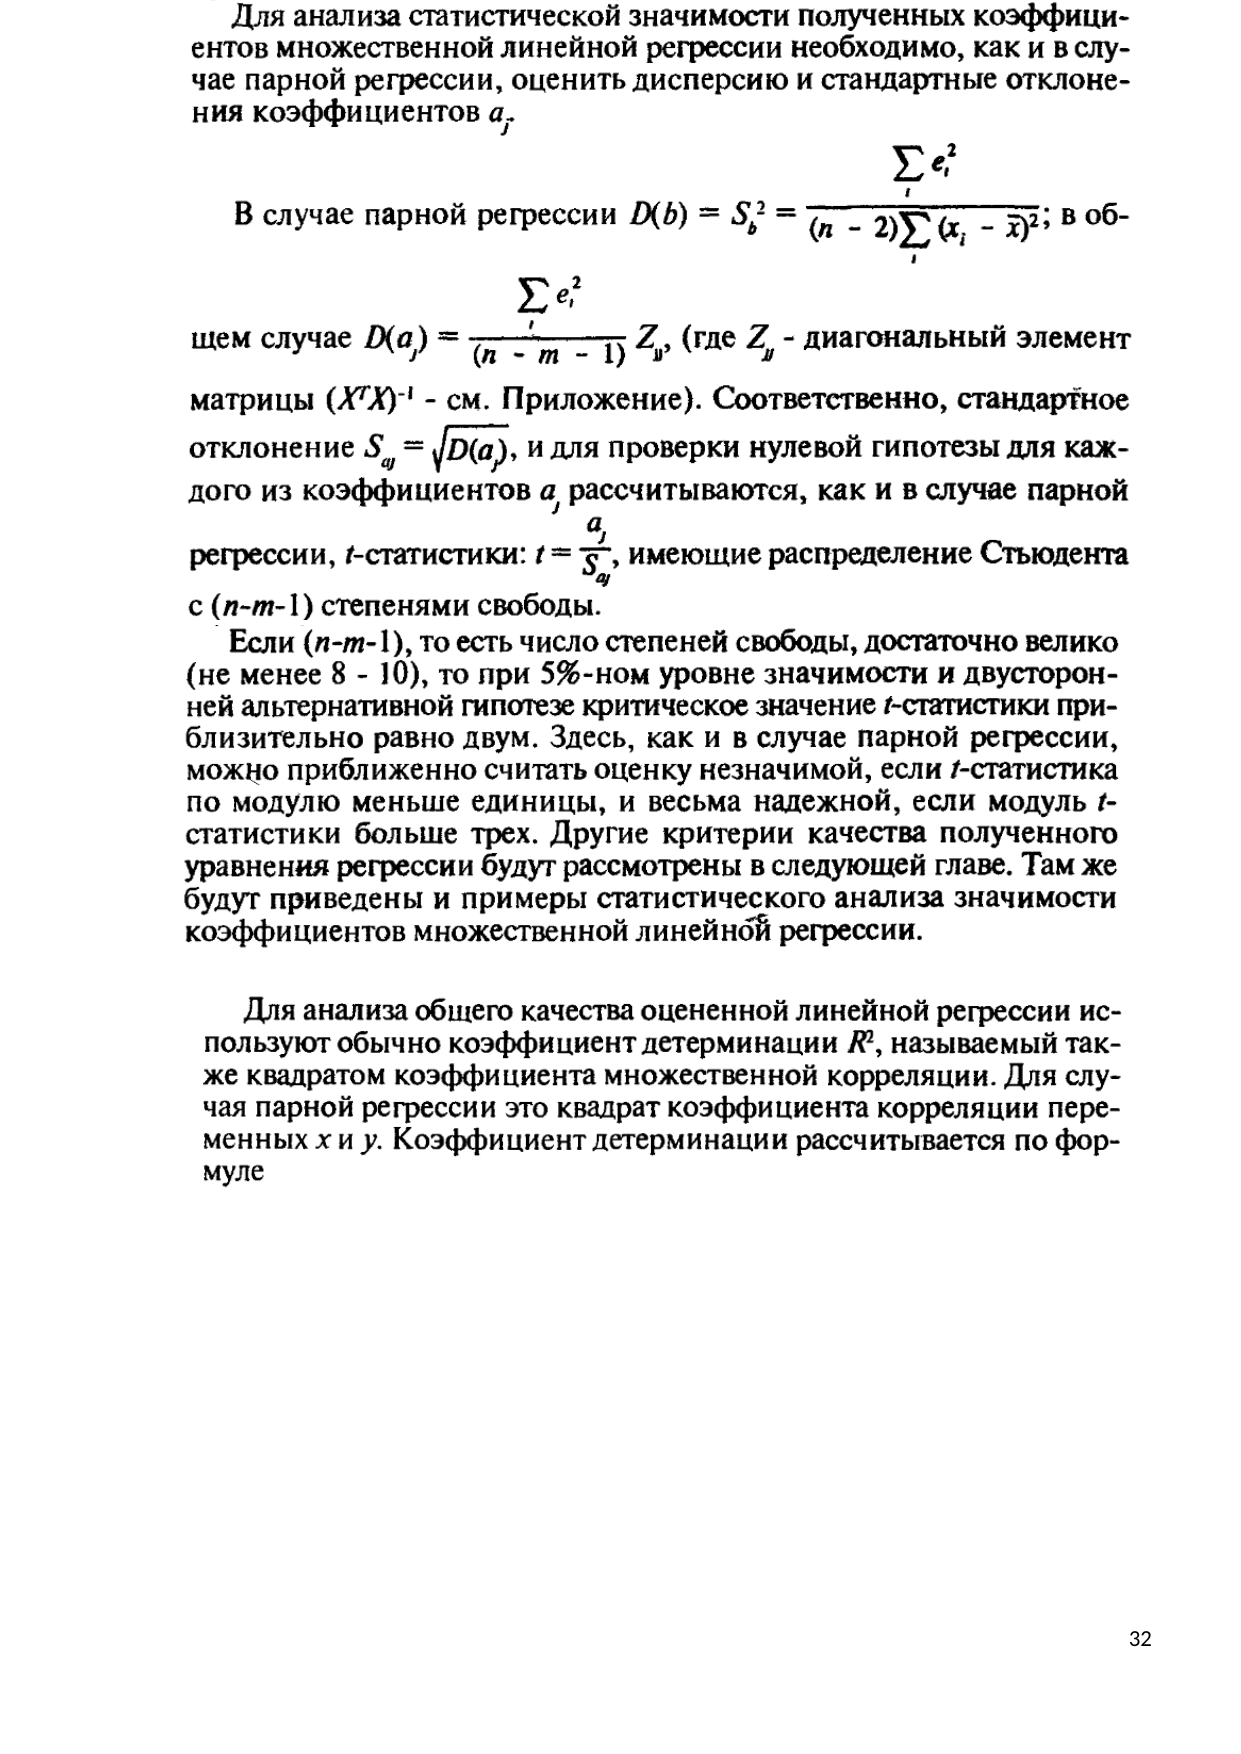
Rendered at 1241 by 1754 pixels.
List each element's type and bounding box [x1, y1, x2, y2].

picture [177, 0, 1152, 620]
picture [177, 980, 1152, 1201]
picture [177, 625, 1152, 975]
